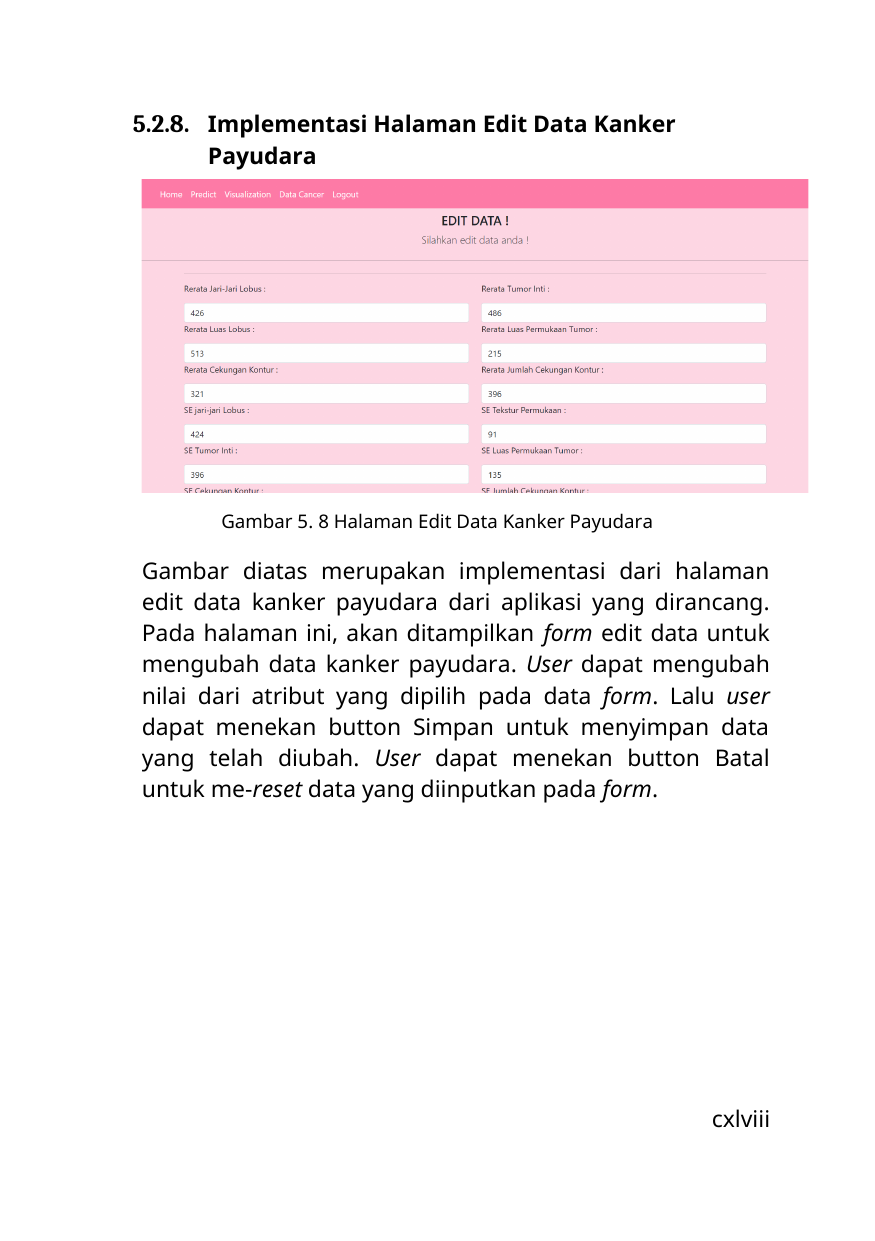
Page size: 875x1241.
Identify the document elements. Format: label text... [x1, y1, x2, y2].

list Gambar diatas merupakan implementasi dari halaman edit data kanker payudara dari aplikasi yang dirancang. Pada halaman ini, akan ditampilkan form edit data untuk mengubah data kanker payudara. User dapat mengubah nilai dari atribut yang dipilih pada data form. Lalu user dapat menekan button Simpan untuk menyimpan data yang telah diubah. User dapat menekan button Batal untuk me-reset data yang diinputkan pada form. [142, 554, 770, 804]
picture [141, 179, 809, 493]
subtitle Implementasi Halaman Edit Data Kanker Payudara [133, 108, 770, 171]
